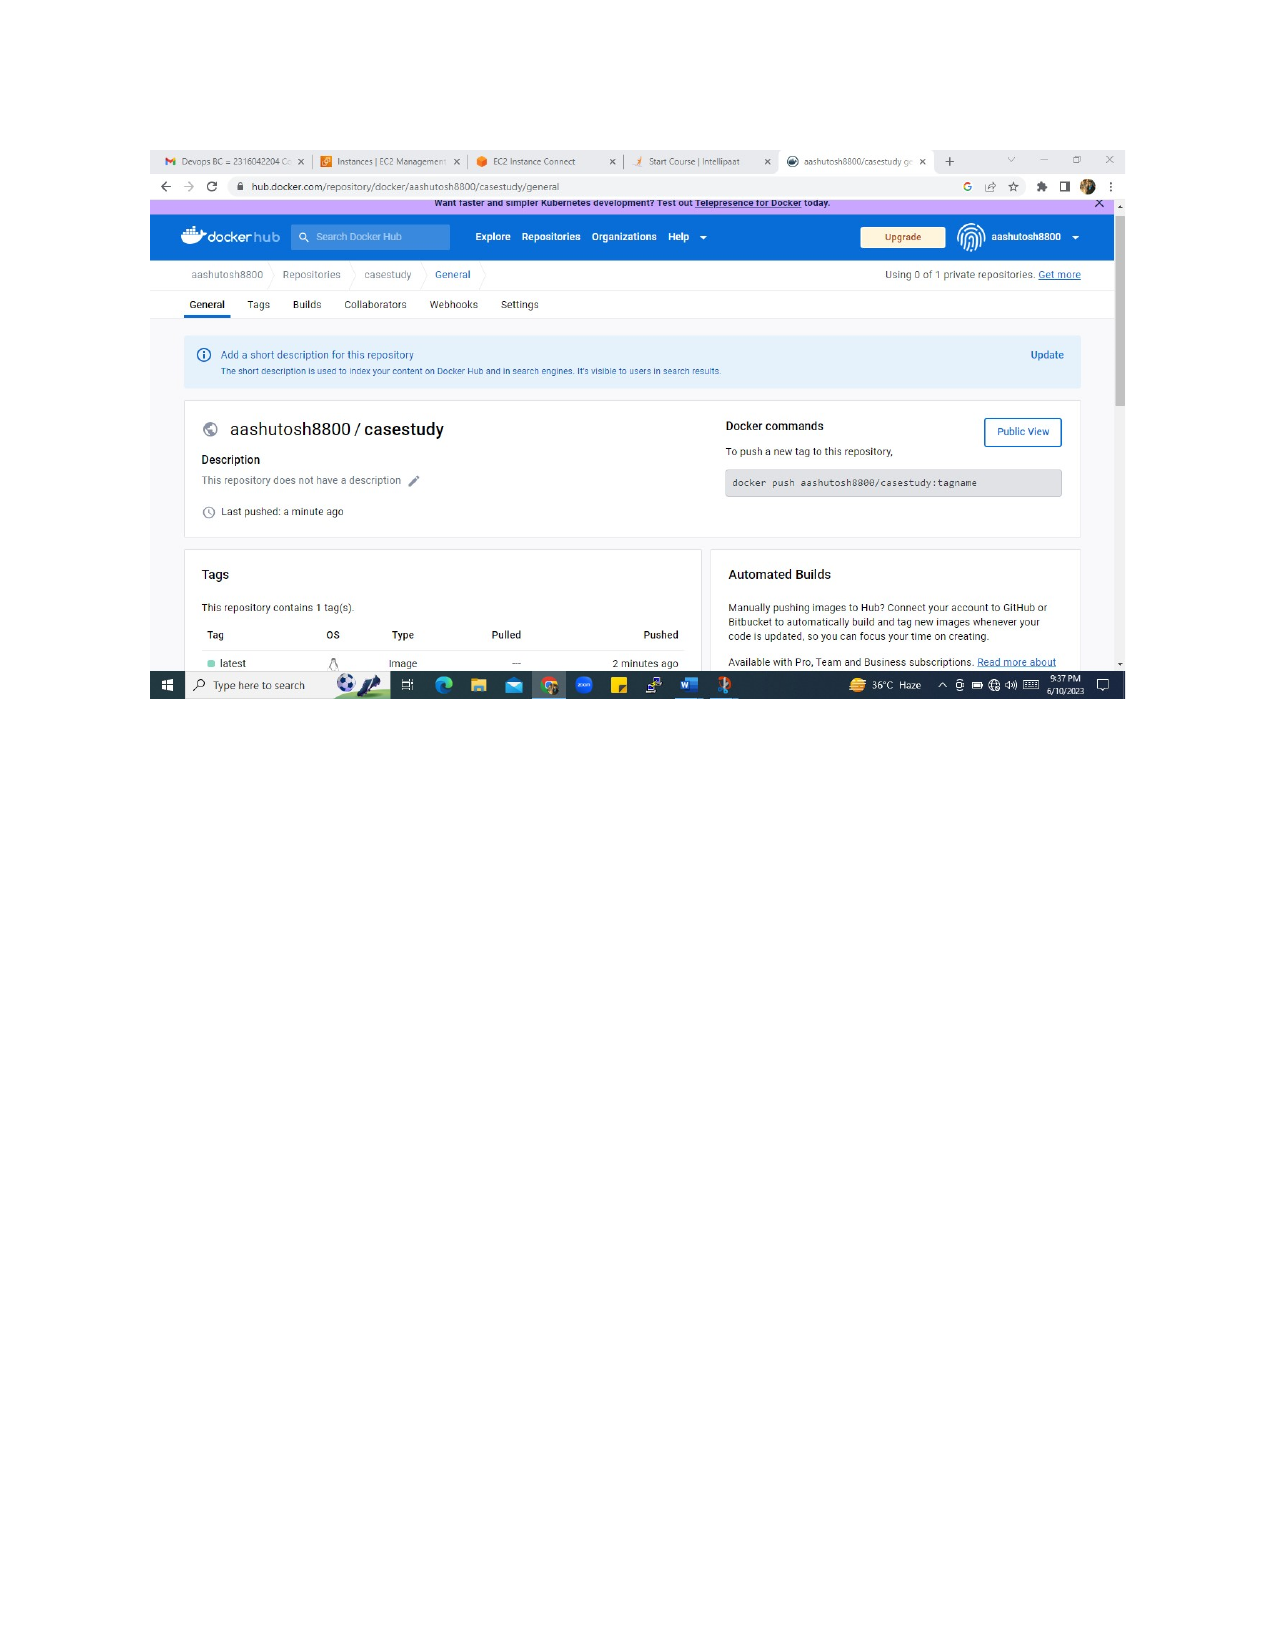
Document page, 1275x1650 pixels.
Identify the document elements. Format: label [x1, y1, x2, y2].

picture [150, 150, 1125, 699]
